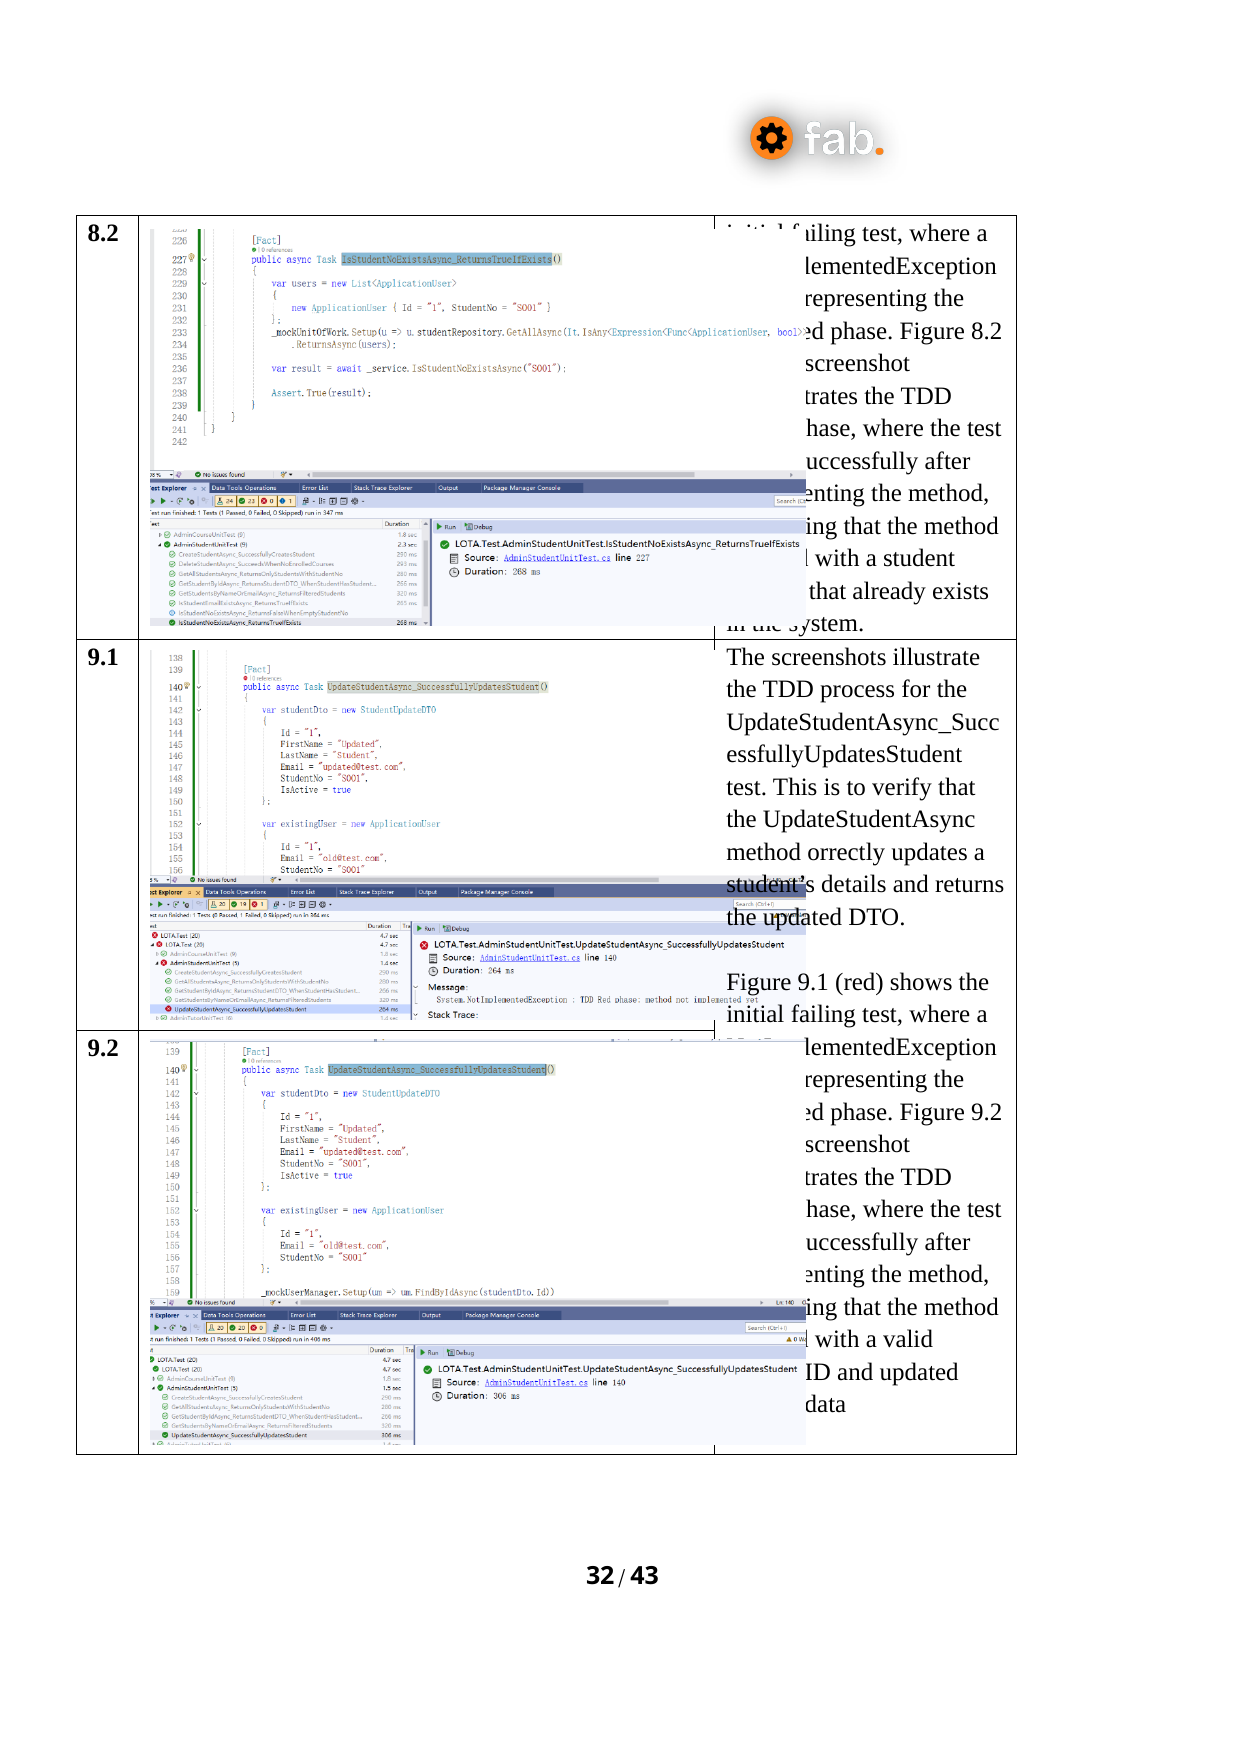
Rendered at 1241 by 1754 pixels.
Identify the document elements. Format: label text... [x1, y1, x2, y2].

table_cell 8.2 [77, 216, 138, 639]
picture [737, 1012, 742, 1020]
table_cell [139, 1031, 714, 1453]
table_cell [139, 640, 714, 1030]
table_cell 9.2 [77, 1031, 138, 1453]
table_cell [139, 216, 714, 639]
picture [150, 229, 806, 626]
picture [150, 1039, 806, 1445]
picture [150, 650, 806, 1020]
table_cell The screenshots illustrate the TDD process for the UpdateStudentAsync_SuccessfullyUpdatesStudent test. This is to verify that the UpdateStudentAsync method orrectly updates a student’s details and returns the updated DTO. Figure 9.1 (red) shows the initial failing test, where a NotImplementedException occurs, representing the TDD Red phase. Figure 9.2 (green) screenshot demonstrates the TDD Green phase, where the test passes successfully after implementing the method, confirming that the method is called with a valid student ID and updated student data [715, 640, 1016, 1453]
picture [800, 975, 806, 982]
table_cell 9.1 [77, 640, 138, 1030]
picture [749, 116, 885, 160]
picture [800, 682, 806, 696]
